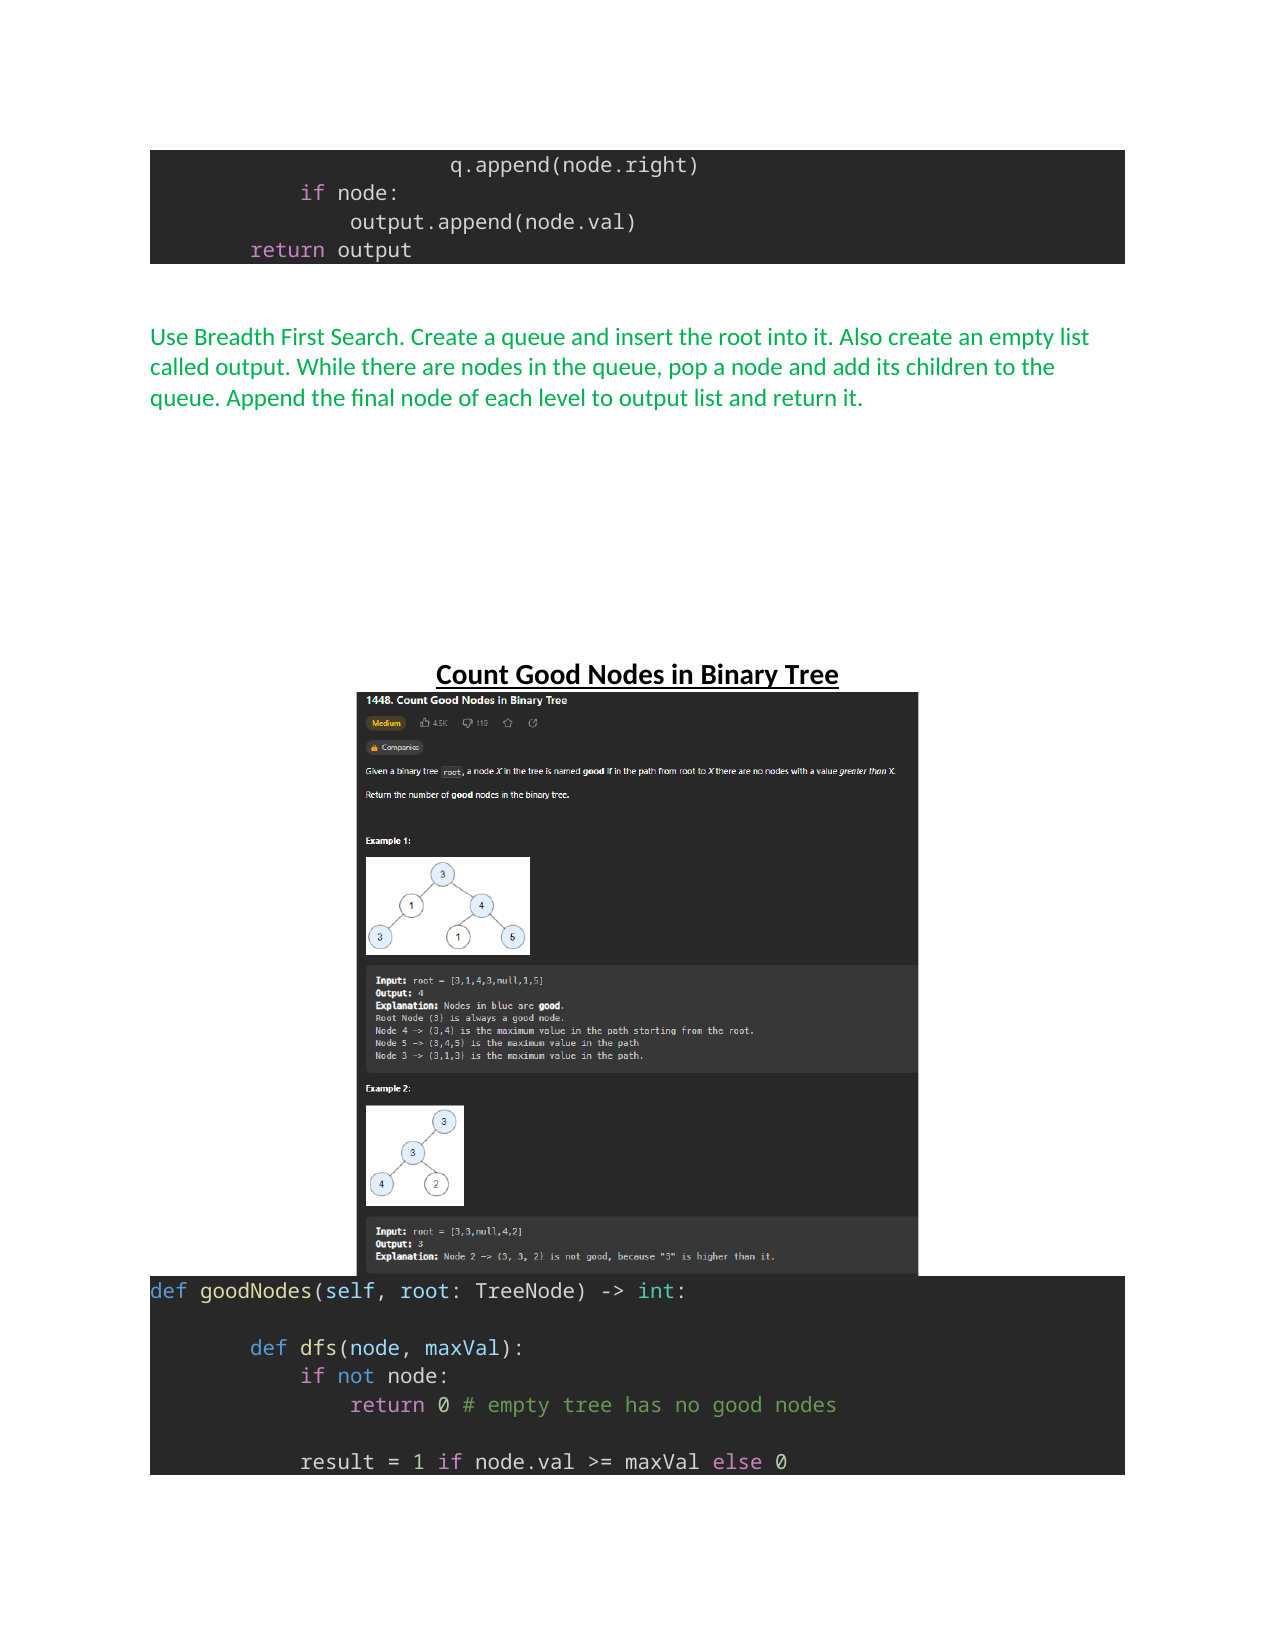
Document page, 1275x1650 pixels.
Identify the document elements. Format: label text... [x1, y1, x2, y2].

text Count Good Nodes in Binary Tree [150, 656, 1125, 692]
text return output [150, 235, 1125, 264]
text return 0 # empty tree has no good nodes [150, 1390, 1125, 1418]
text if not node: [150, 1362, 1125, 1390]
text output.append(node.val) [150, 207, 1125, 235]
text def dfs(node, maxVal): [150, 1333, 1125, 1362]
text Use Breadth First Search. Create a queue and insert the root into it. Also create an empty list called output. While there are nodes in the queue, pop a node and add its children to the queue. Append the final node of each level to output list and return it. [150, 321, 1125, 412]
text def goodNodes(self, root: TreeNode) -> int: [150, 1276, 1125, 1305]
text result = 1 if node.val >= maxVal else 0 [150, 1447, 1125, 1475]
picture [356, 692, 919, 1277]
text q.append(node.right) [150, 150, 1125, 178]
text if node: [150, 178, 1125, 207]
